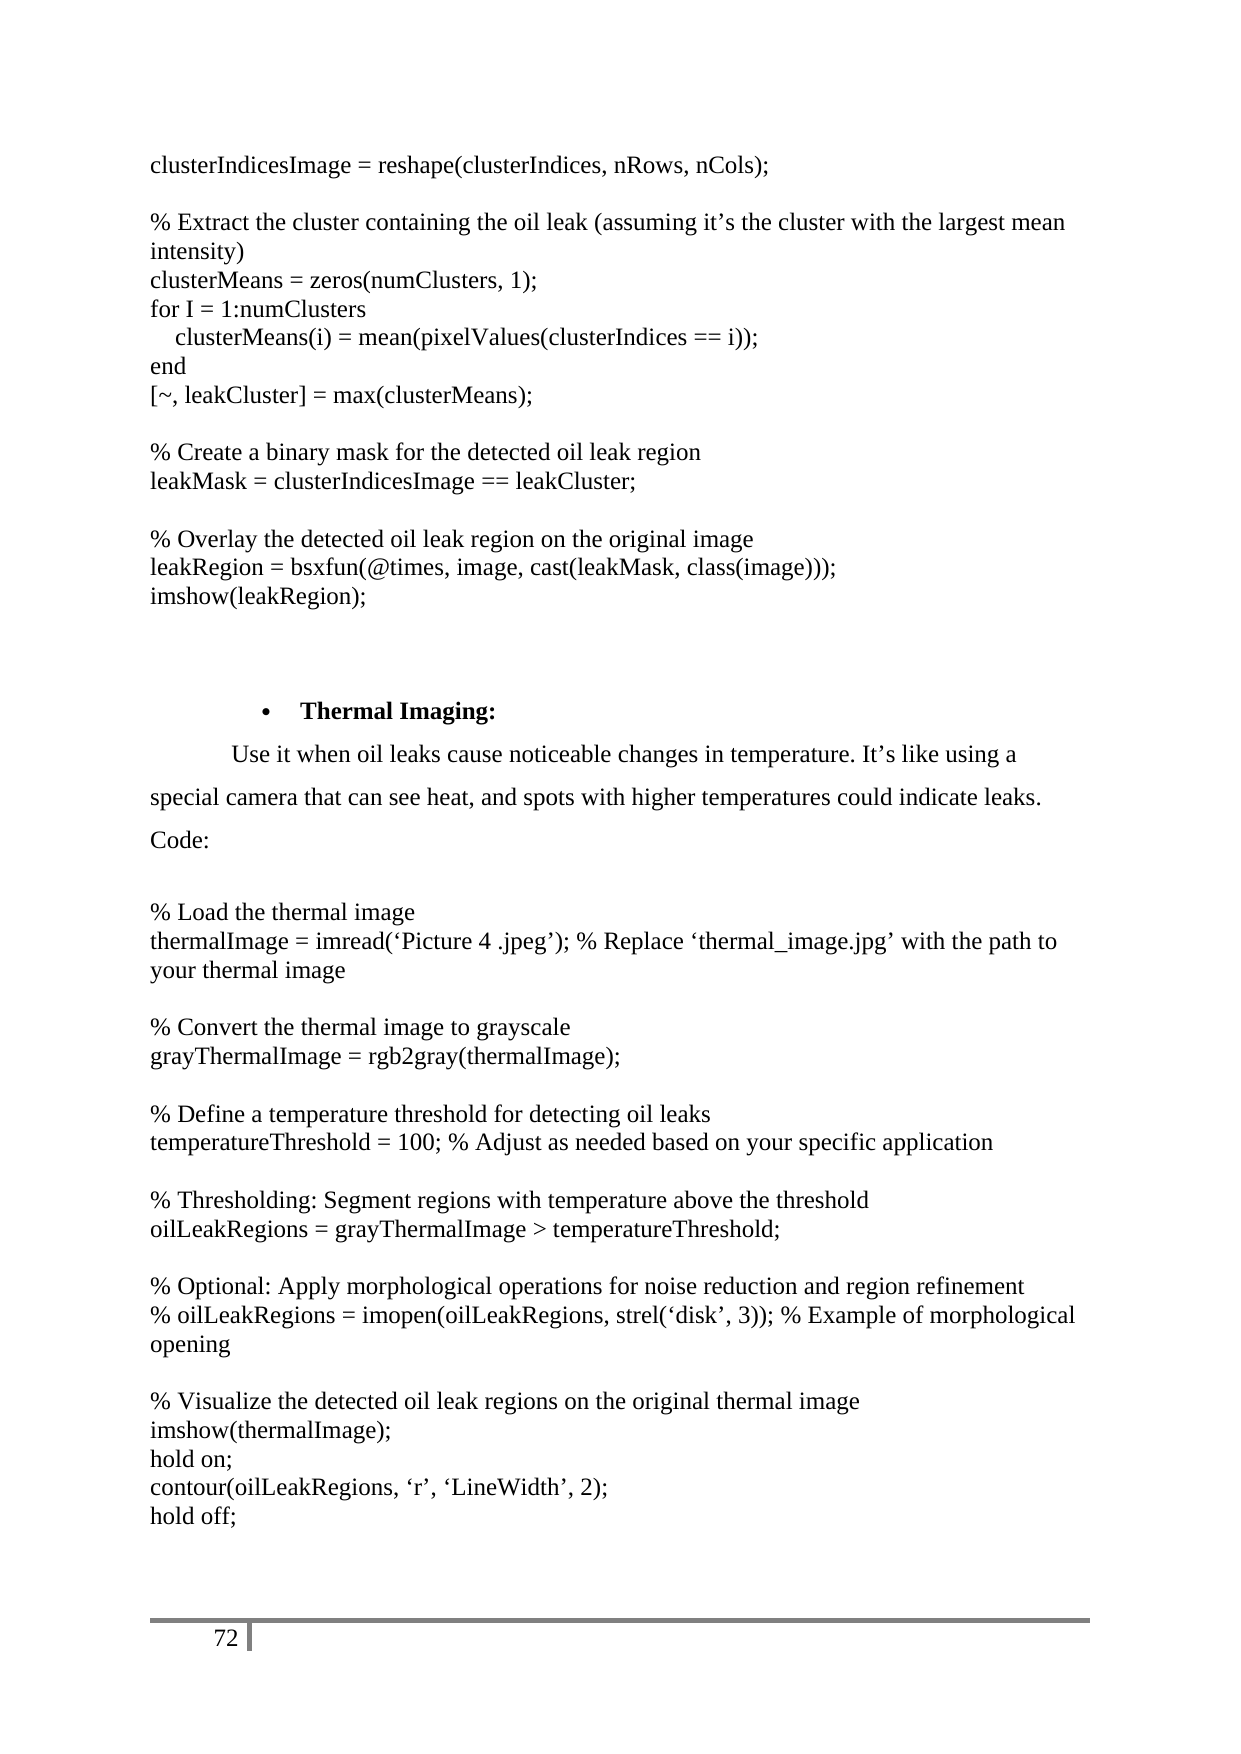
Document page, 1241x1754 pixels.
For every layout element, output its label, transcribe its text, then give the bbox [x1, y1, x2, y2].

text hold on; [150, 1444, 1090, 1472]
text % Thresholding: Segment regions with temperature above the threshold [150, 1185, 1090, 1214]
text clusterMeans(i) = mean(pixelValues(clusterIndices == i)); [150, 322, 1090, 351]
text leakRegion = bsxfun(@times, image, cast(leakMask, class(image))); [150, 552, 1090, 581]
text contour(oilLeakRegions, ‘r’, ‘LineWidth’, 2); [150, 1472, 1090, 1501]
text % Define a temperature threshold for detecting oil leaks [150, 1099, 1090, 1127]
text % Visualize the detected oil leak regions on the original thermal image [150, 1386, 1090, 1415]
text hold off; [150, 1501, 1090, 1530]
text for I = 1:numClusters [150, 294, 1090, 322]
text grayThermalImage = rgb2gray(thermalImage); [150, 1041, 1090, 1070]
text % Optional: Apply morphological operations for noise reduction and region refinement [150, 1271, 1090, 1300]
text % Create a binary mask for the detected oil leak region [150, 437, 1090, 466]
text imshow(thermalImage); [150, 1415, 1090, 1444]
text oilLeakRegions = grayThermalImage > temperatureThreshold; [150, 1214, 1090, 1242]
text % Overlay the detected oil leak region on the original image [150, 524, 1090, 552]
text thermalImage = imread(‘Picture 4 .jpeg’); % Replace ‘thermal_image.jpg’ with the path to your thermal image [150, 926, 1090, 984]
text Code: [150, 826, 1090, 854]
text clusterMeans = zeros(numClusters, 1); [150, 265, 1090, 294]
text imshow(leakRegion); [150, 581, 1090, 610]
text temperatureThreshold = 100; % Adjust as needed based on your specific application [150, 1127, 1090, 1156]
text % oilLeakRegions = imopen(oilLeakRegions, strel(‘disk’, 3)); % Example of morphological opening [150, 1300, 1090, 1357]
text leakMask = clusterIndicesImage == leakCluster; [150, 466, 1090, 495]
text end [150, 351, 1090, 380]
list Thermal Imaging: [262, 696, 1090, 725]
text % Extract the cluster containing the oil leak (assuming it’s the cluster with the largest mean intensity) [150, 207, 1090, 265]
text % Convert the thermal image to grayscale [150, 1012, 1090, 1041]
text % Load the thermal image [150, 897, 1090, 926]
text [~, leakCluster] = max(clusterMeans); [150, 380, 1090, 409]
text clusterIndicesImage = reshape(clusterIndices, nRows, nCols); [150, 150, 1090, 179]
list Use it when oil leaks cause noticeable changes in temperature. It’s like using a special camera that can see heat, and spots with higher temperatures could indicate leaks. [150, 739, 1090, 811]
